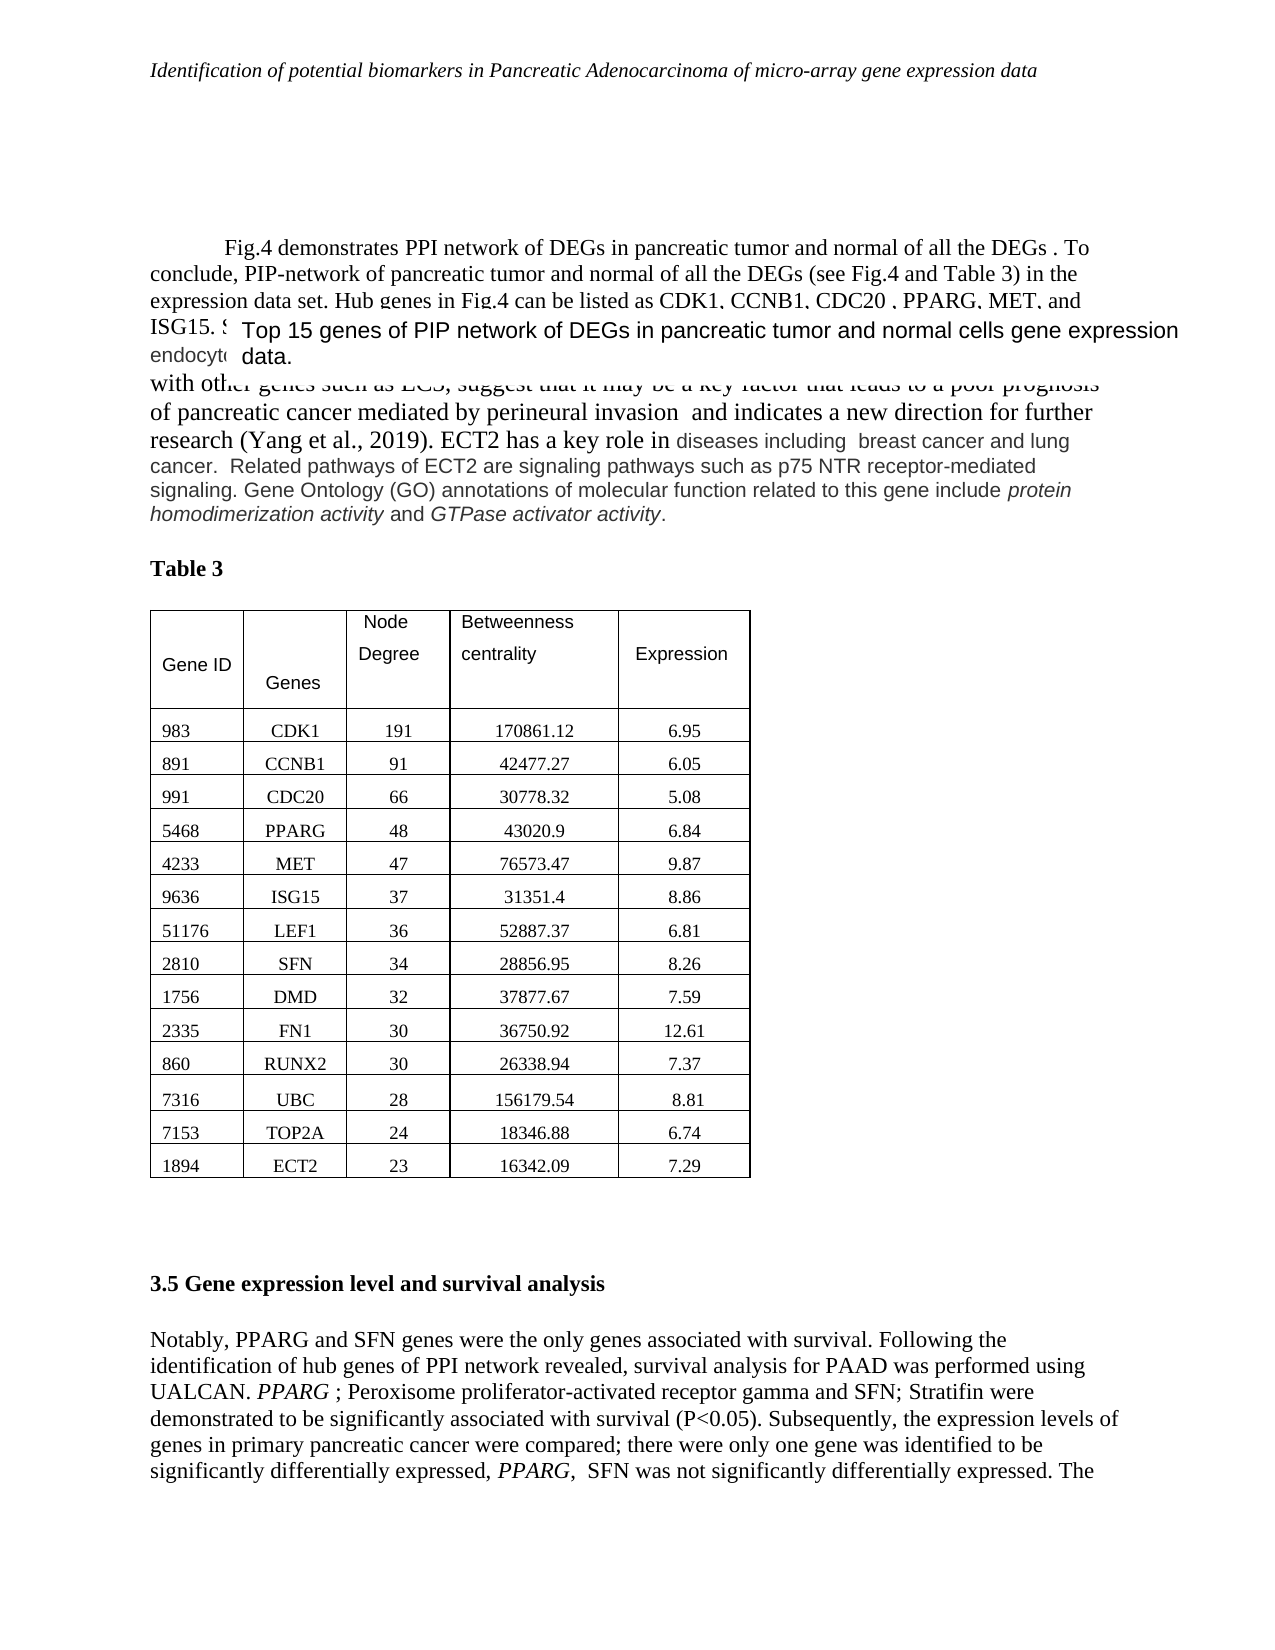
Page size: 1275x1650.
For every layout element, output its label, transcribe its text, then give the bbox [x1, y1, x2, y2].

table_cell 6.81 [619, 909, 749, 941]
table_cell CCNB1 [244, 742, 346, 774]
table_header Expression [619, 611, 749, 708]
table_cell 156179.54 [451, 1075, 618, 1110]
text Fig.4 demonstrates PPI network of DEGs in pancreatic tumor and normal of all the DEGs . To conclude, PIP-network of pancreatic tumor and normal of all the DEGs (see Fig.4 and Table 3) in the expression data set. Hub genes in Fig.4 can be listed as CDK1, CCNB1, CDC20 , PPARG, MET, and ISG15. SFN gene is active in protein degradation, DNA repair, cell cycle regulation, kinase modification, endocytosis, and regulation of other cell signaling pathways. UBC is a key gene that directly engages with other genes such as LC3, suggest that it may be a key factor that leads to a poor prognosis of pancreatic cancer mediated by perineural invasion and indicates a new direction for further research (Yang et al., 2019). ECT2 has a key role in diseases including breast cancer and lung cancer. Related pathways of ECT2 are signaling pathways such as p75 NTR receptor-mediated signaling. Gene Ontology (GO) annotations of molecular function related to this gene include protein homodimerization activity and GTPase activator activity. [150, 234, 1125, 343]
table_cell 34 [347, 942, 449, 974]
table_cell 36 [347, 909, 449, 941]
table_cell 9636 [151, 875, 243, 908]
table_cell 170861.12 [451, 709, 618, 741]
table_header Node Degree [347, 611, 449, 708]
table_cell 30 [347, 1042, 449, 1074]
text Fig.4 demonstrates PPI network of DEGs in pancreatic tumor and normal of all the DEGs . To conclude, PIP-network of pancreatic tumor and normal of all the DEGs (see Fig.4 and Table 3) in the expression data set. Hub genes in Fig.4 can be listed as CDK1, CCNB1, CDC20 , PPARG, MET, and ISG15. SFN gene is active in protein degradation, DNA repair, cell cycle regulation, kinase modification, endocytosis, and regulation of other cell signaling pathways. UBC is a key gene that directly engages with other genes such as LC3, suggest that it may be a key factor that leads to a poor prognosis of pancreatic cancer mediated by perineural invasion and indicates a new direction for further research (Yang et al., 2019). ECT2 has a key role in diseases including breast cancer and lung cancer. Related pathways of ECT2 are signaling pathways such as p75 NTR receptor-mediated signaling. Gene Ontology (GO) annotations of molecular function related to this gene include protein homodimerization activity and GTPase activator activity. [428, 386, 1125, 526]
table_cell 48 [347, 809, 449, 841]
table_cell SFN [244, 942, 346, 974]
table_cell 30778.32 [451, 775, 618, 808]
table_cell 51176 [151, 909, 243, 941]
table_cell TOP2A [244, 1111, 346, 1143]
table_cell 6.74 [619, 1111, 749, 1143]
table_cell 47 [347, 842, 449, 874]
table_cell 66 [347, 775, 449, 808]
table_cell 16342.09 [451, 1144, 618, 1177]
table_cell ECT2 [244, 1144, 346, 1177]
table_cell 18346.88 [451, 1111, 618, 1143]
table_cell 6.84 [619, 809, 749, 841]
text Table 3 [150, 555, 1125, 581]
table_cell 8.86 [619, 875, 749, 908]
table_cell 983 [151, 709, 243, 741]
table_cell 52887.37 [451, 909, 618, 941]
table_cell 5468 [151, 809, 243, 841]
table_cell 5.08 [619, 775, 749, 808]
table_cell 860 [151, 1042, 243, 1074]
table_cell 9.87 [619, 842, 749, 874]
table_cell MET [244, 842, 346, 874]
table_cell 2810 [151, 942, 243, 974]
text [150, 1326, 1125, 1484]
table_cell 6.95 [619, 709, 749, 741]
table_cell 1894 [151, 1144, 243, 1177]
table_cell 4233 [151, 842, 243, 874]
table_cell 8.26 [619, 942, 749, 974]
table_cell LEF1 [244, 909, 346, 941]
table_cell 32 [347, 975, 449, 1008]
table_header Gene ID [151, 611, 243, 708]
table_cell 991 [151, 775, 243, 808]
table_cell 12.61 [619, 1009, 749, 1041]
table_cell 7316 [151, 1075, 243, 1110]
table_cell 1756 [151, 975, 243, 1008]
table_header Betweenness centrality [451, 611, 618, 708]
table_cell 30 [347, 1009, 449, 1041]
table_cell 42477.27 [451, 742, 618, 774]
table_cell 7.59 [619, 975, 749, 1008]
table_cell 23 [347, 1144, 449, 1177]
table_cell 31351.4 [451, 875, 618, 908]
table_cell 2335 [151, 1009, 243, 1041]
table_cell 28856.95 [451, 942, 618, 974]
table_cell 28 [347, 1075, 449, 1110]
table_cell CDC20 [244, 775, 346, 808]
table_cell DMD [244, 975, 346, 1008]
table_cell 37 [347, 875, 449, 908]
table_cell FN1 [244, 1009, 346, 1041]
table_cell 43020.9 [451, 809, 618, 841]
table_cell CDK1 [244, 709, 346, 741]
table_cell 36750.92 [451, 1009, 618, 1041]
table_cell 76573.47 [451, 842, 618, 874]
table_cell 6.05 [619, 742, 749, 774]
table_cell 26338.94 [451, 1042, 618, 1074]
table_cell 91 [347, 742, 449, 774]
table_cell PPARG [244, 809, 346, 841]
table_header Genes [244, 611, 346, 708]
table_cell 891 [151, 742, 243, 774]
table_cell 24 [347, 1111, 449, 1143]
table_cell 7.37 [619, 1042, 749, 1074]
table_cell 37877.67 [451, 975, 618, 1008]
table_cell UBC [244, 1075, 346, 1110]
table_cell 191 [347, 709, 449, 741]
table_cell ISG15 [244, 875, 346, 908]
text 3.5 Gene expression level and survival analysis [150, 1270, 1125, 1297]
table_cell 8.81 [619, 1075, 749, 1110]
table_cell 7153 [151, 1111, 243, 1143]
table_cell 7.29 [619, 1144, 749, 1177]
table_cell RUNX2 [244, 1042, 346, 1074]
